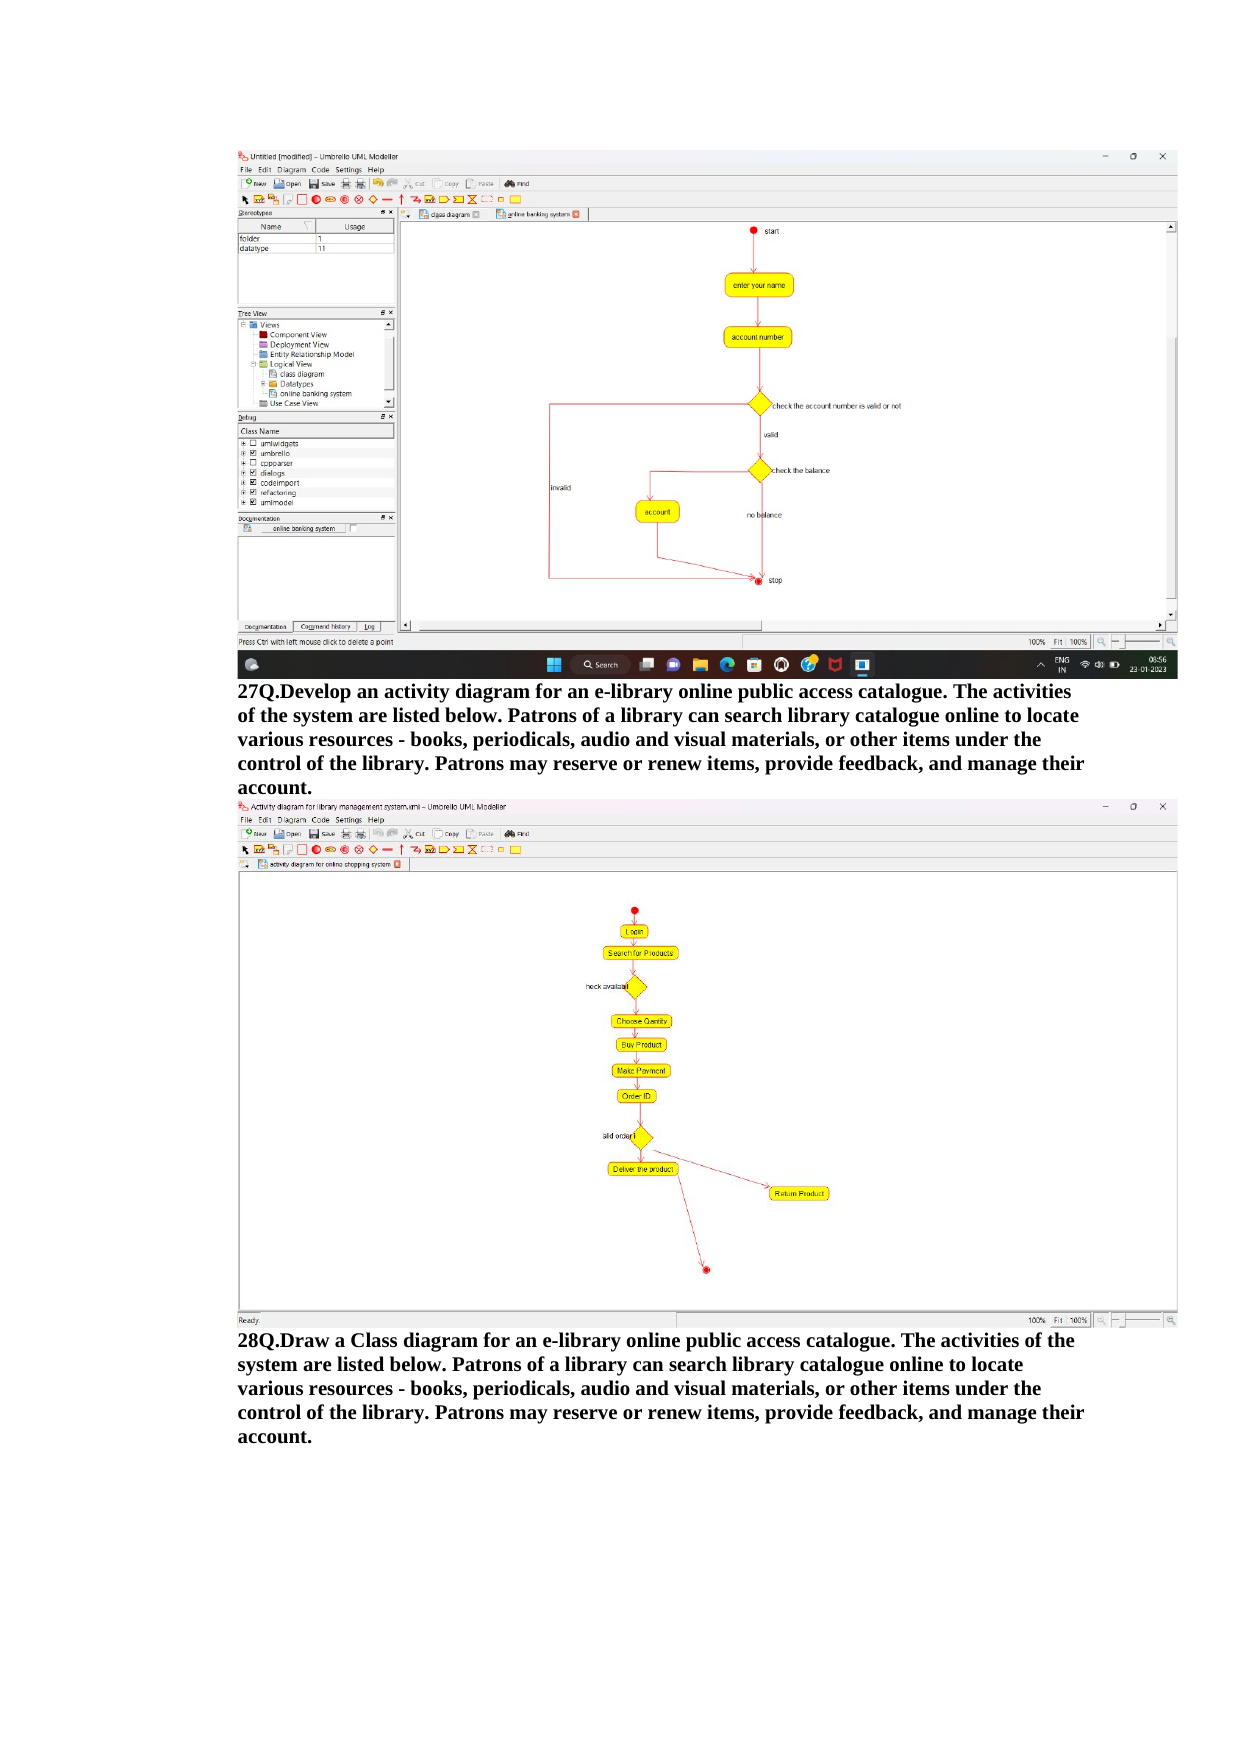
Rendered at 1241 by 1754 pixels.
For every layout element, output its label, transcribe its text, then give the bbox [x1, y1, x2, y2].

text 27Q.Develop an activity diagram for an e-library online public access catalogue. The activities of the system are listed below. Patrons of a library can search library catalogue online to locate various resources - books, periodicals, audio and visual materials, or other items under the control of the library. Patrons may reserve or renew items, provide feedback, and manage their account. [237, 679, 1090, 799]
picture [237, 150, 1178, 679]
text 28Q.Draw a Class diagram for an e-library online public access catalogue. The activities of the system are listed below. Patrons of a library can search library catalogue online to locate various resources - books, periodicals, audio and visual materials, or other items under the control of the library. Patrons may reserve or renew items, provide feedback, and manage their account. [237, 1328, 1090, 1448]
picture [237, 799, 1178, 1328]
